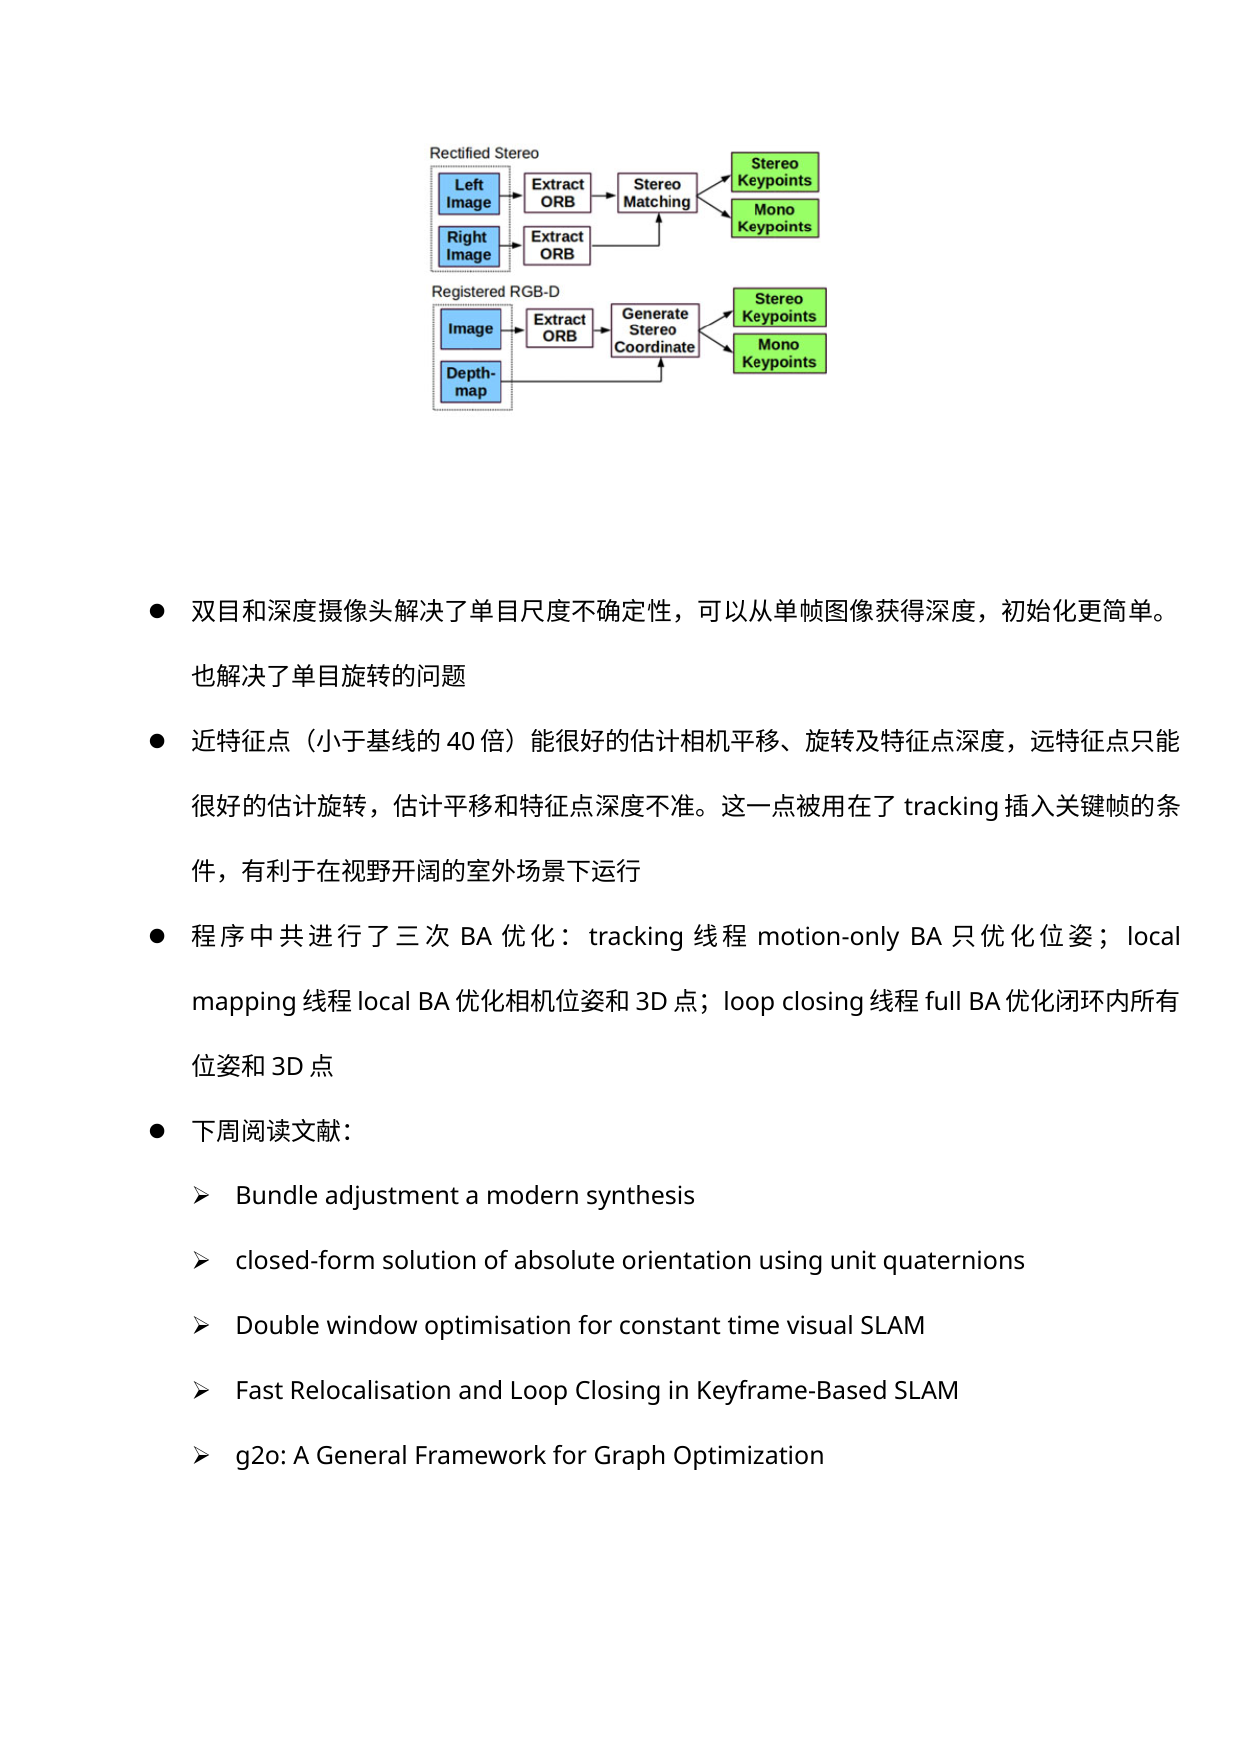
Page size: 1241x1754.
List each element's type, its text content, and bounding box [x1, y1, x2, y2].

list 近特征点（小于基线的40倍）能很好的估计相机平移、旋转及特征点深度，远特征点只能很好的估计旋转，估计平移和特征点深度不准。这一点被用在了tracking插入关键帧的条件，有利于在视野开阔的室外场景下运行 [148, 707, 1181, 902]
list 双目和深度摄像头解决了单目尺度不确定性，可以从单帧图像获得深度，初始化更简单。也解决了单目旋转的问题 [148, 577, 1181, 707]
list 下周阅读文献： [148, 1097, 1181, 1162]
list 程序中共进行了三次BA优化：tracking线程motion-only BA只优化位姿；local mapping线程local BA优化相机位姿和3D点；loop closing线程full BA优化闭环内所有位姿和3D点 [148, 902, 1181, 1097]
list closed-form solution of absolute orientation using unit quaternions [191, 1227, 1181, 1292]
list Double window optimisation for constant time visual SLAM [191, 1292, 1181, 1357]
list Bundle adjustment a modern synthesis [191, 1162, 1181, 1227]
picture [415, 134, 841, 421]
list g2o: A General Framework for Graph Optimization [191, 1422, 1181, 1487]
list Fast Relocalisation and Loop Closing in Keyframe-Based SLAM [191, 1357, 1181, 1422]
